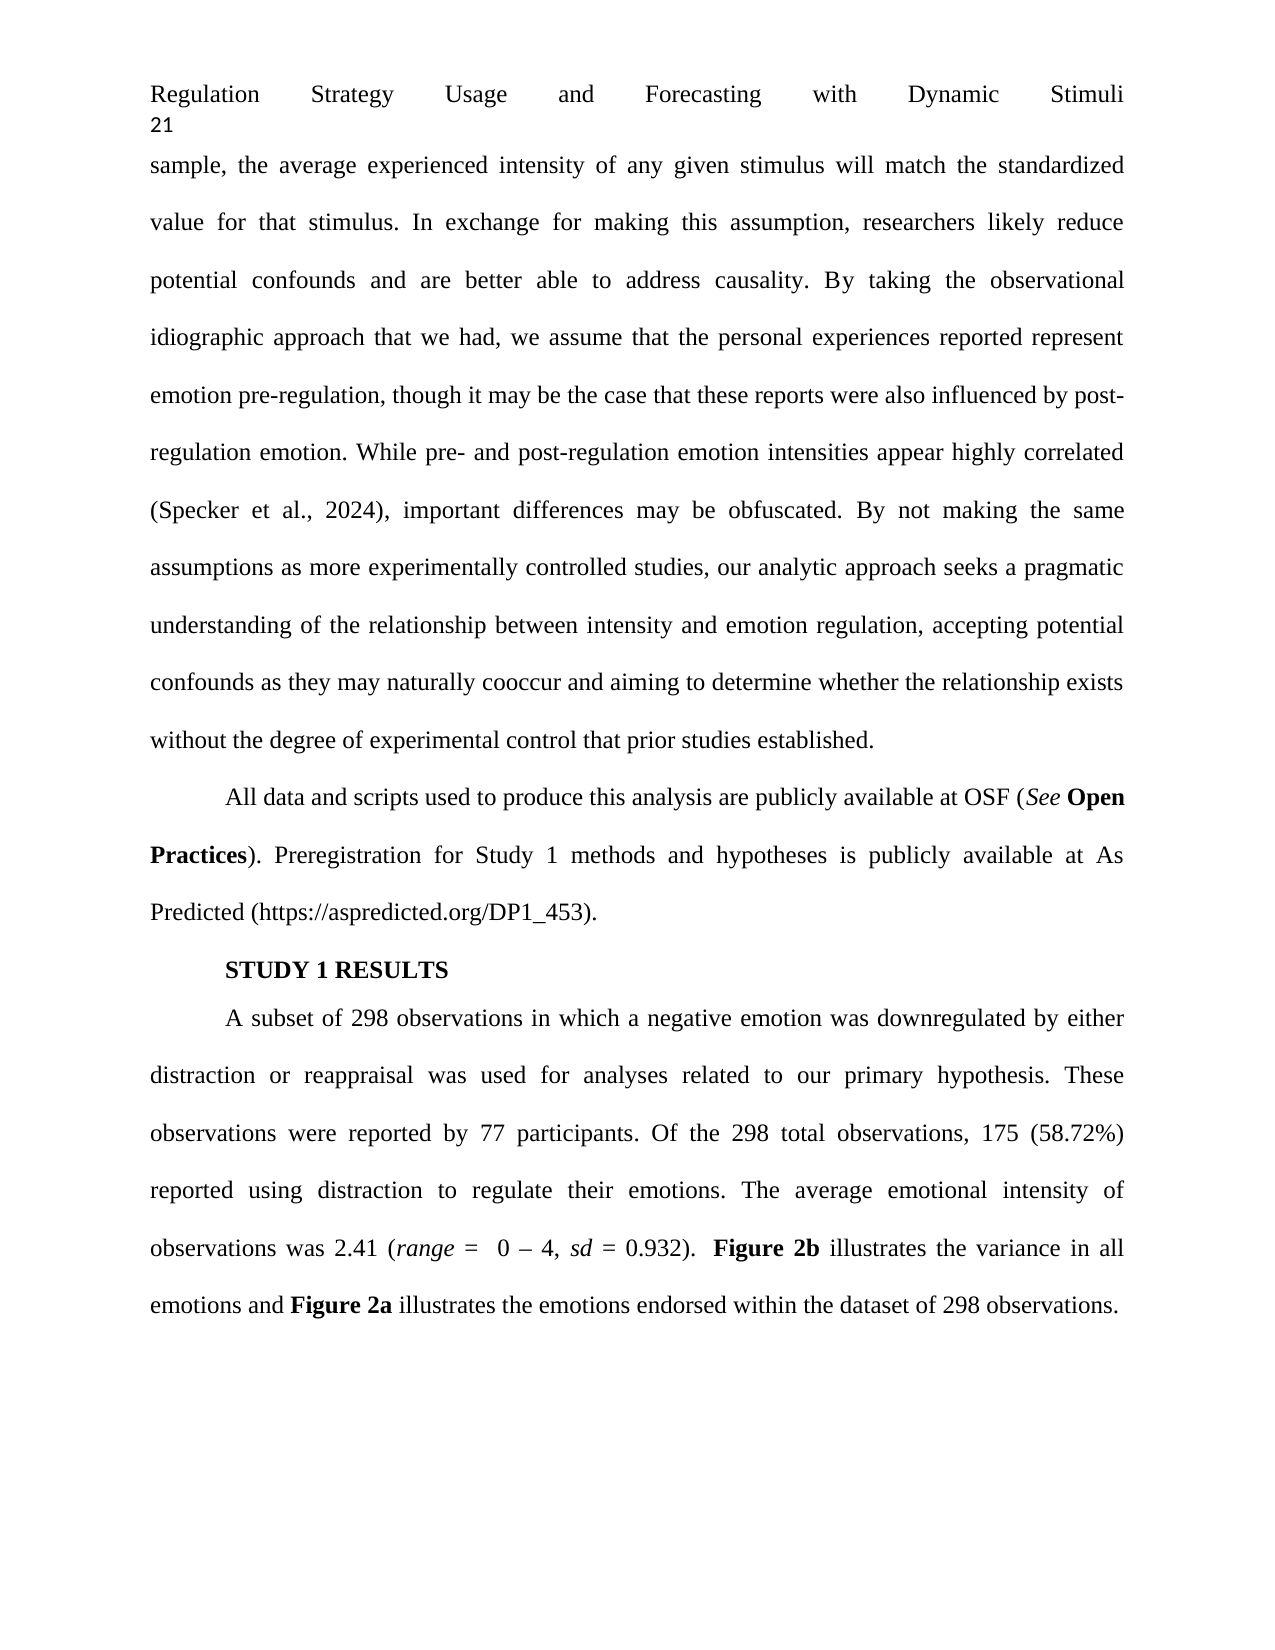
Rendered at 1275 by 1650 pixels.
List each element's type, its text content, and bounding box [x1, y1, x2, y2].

text All data and scripts used to produce this analysis are publicly available at OSF (See Open Practices). Preregistration for Study 1 methods and hypotheses is publicly available at As Predicted (https://aspredicted.org/DP1_453). [150, 782, 1125, 926]
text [150, 150, 1125, 754]
text A subset of 298 observations in which a negative emotion was downregulated by either distraction or reappraisal was used for analyses related to our primary hypothesis. These observations were reported by 77 participants. Of the 298 total observations, 175 (58.72%) reported using distraction to regulate their emotions. The average emotional intensity of observations was 2.41 (range = 0 – 4, sd = 0.932). Figure 2b illustrates the variance in all emotions and Figure 2a illustrates the emotions endorsed within the dataset of 298 observations. [150, 1003, 1125, 1319]
text STUDY 1 RESULTS [200, 955, 1125, 984]
